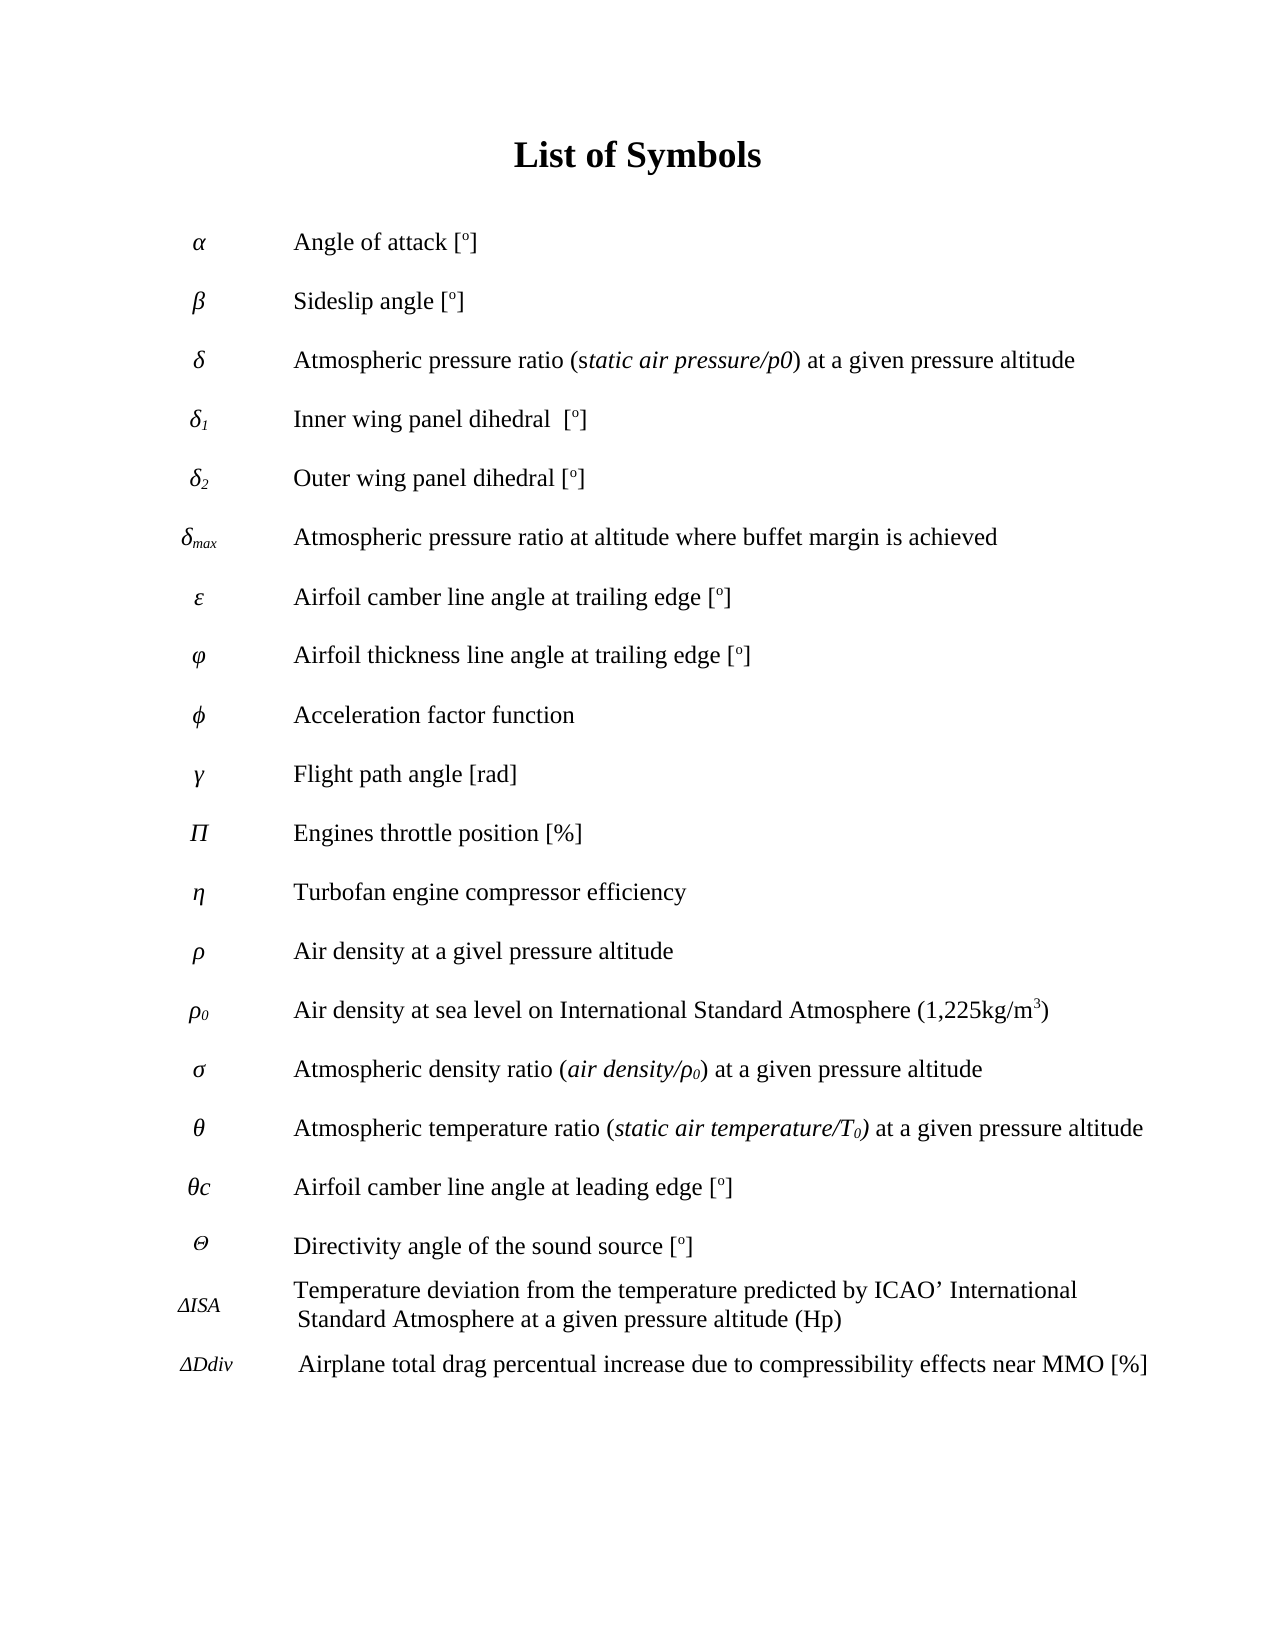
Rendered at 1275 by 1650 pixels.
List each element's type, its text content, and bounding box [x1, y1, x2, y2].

table_cell ε [150, 566, 253, 626]
table_cell ΔISA [150, 1275, 253, 1334]
table_cell δ2 [150, 448, 253, 507]
text List of Symbols [150, 133, 1125, 176]
table_cell σ [150, 1039, 253, 1098]
table_cell Air density at a givel pressure altitude [253, 921, 1169, 980]
table_cell Flight path angle [rad] [253, 744, 1169, 803]
table_header α [150, 212, 253, 271]
table_cell Atmospheric density ratio (air density/ρ0) at a given pressure altitude [253, 1039, 1169, 1098]
table_cell θc [150, 1157, 253, 1216]
table_cell Atmospheric pressure ratio at altitude where buffet margin is achieved [253, 508, 1169, 566]
table_cell Engines throttle position [%] [253, 803, 1169, 862]
table_cell Airfoil thickness line angle at trailing edge [o] [253, 626, 1169, 684]
table_cell Airplane total drag percentual increase due to compressibility effects near MMO [%] [269, 1334, 1184, 1393]
table_cell Outer wing panel dihedral [o] [253, 448, 1169, 507]
table_cell Acceleration factor function [253, 685, 1169, 744]
table_header Angle of attack [o] [253, 212, 1169, 271]
table_cell φ [150, 626, 253, 684]
table_cell β [150, 271, 253, 330]
table_cell Airfoil camber line angle at leading edge [o] [253, 1157, 1169, 1216]
table_cell Airfoil camber line angle at trailing edge [o] [253, 566, 1169, 626]
table_cell Atmospheric temperature ratio (static air temperature/T0) at a given pressure altitude [253, 1098, 1169, 1157]
table_cell δ [150, 330, 253, 389]
table_cell δmax [150, 508, 253, 566]
table_cell Inner wing panel dihedral [o] [253, 389, 1169, 448]
table_cell ρ0 [150, 980, 253, 1039]
table_cell Sideslip angle [o] [253, 271, 1169, 330]
table_cell Turbofan engine compressor efficiency [253, 862, 1169, 921]
table_cell [150, 1216, 253, 1275]
table_cell Atmospheric pressure ratio (static air pressure/p0) at a given pressure altitude [253, 330, 1169, 389]
table_cell η [150, 862, 253, 921]
table_cell θ [150, 1098, 253, 1157]
table_cell Air density at sea level on International Standard Atmosphere (1,225kg/m3) [253, 980, 1169, 1039]
table_cell П [150, 803, 253, 862]
table_cell γ [150, 744, 253, 803]
table_cell Temperature deviation from the temperature predicted by ICAO’ International Standard Atmosphere at a given pressure altitude (Hp) [253, 1275, 1169, 1334]
table_cell Directivity angle of the sound source [o] [253, 1216, 1169, 1275]
table_cell ΔDdiv [150, 1334, 268, 1393]
table_cell δ1 [150, 389, 253, 448]
table_cell ϕ [150, 685, 253, 744]
table_cell ρ [150, 921, 253, 980]
